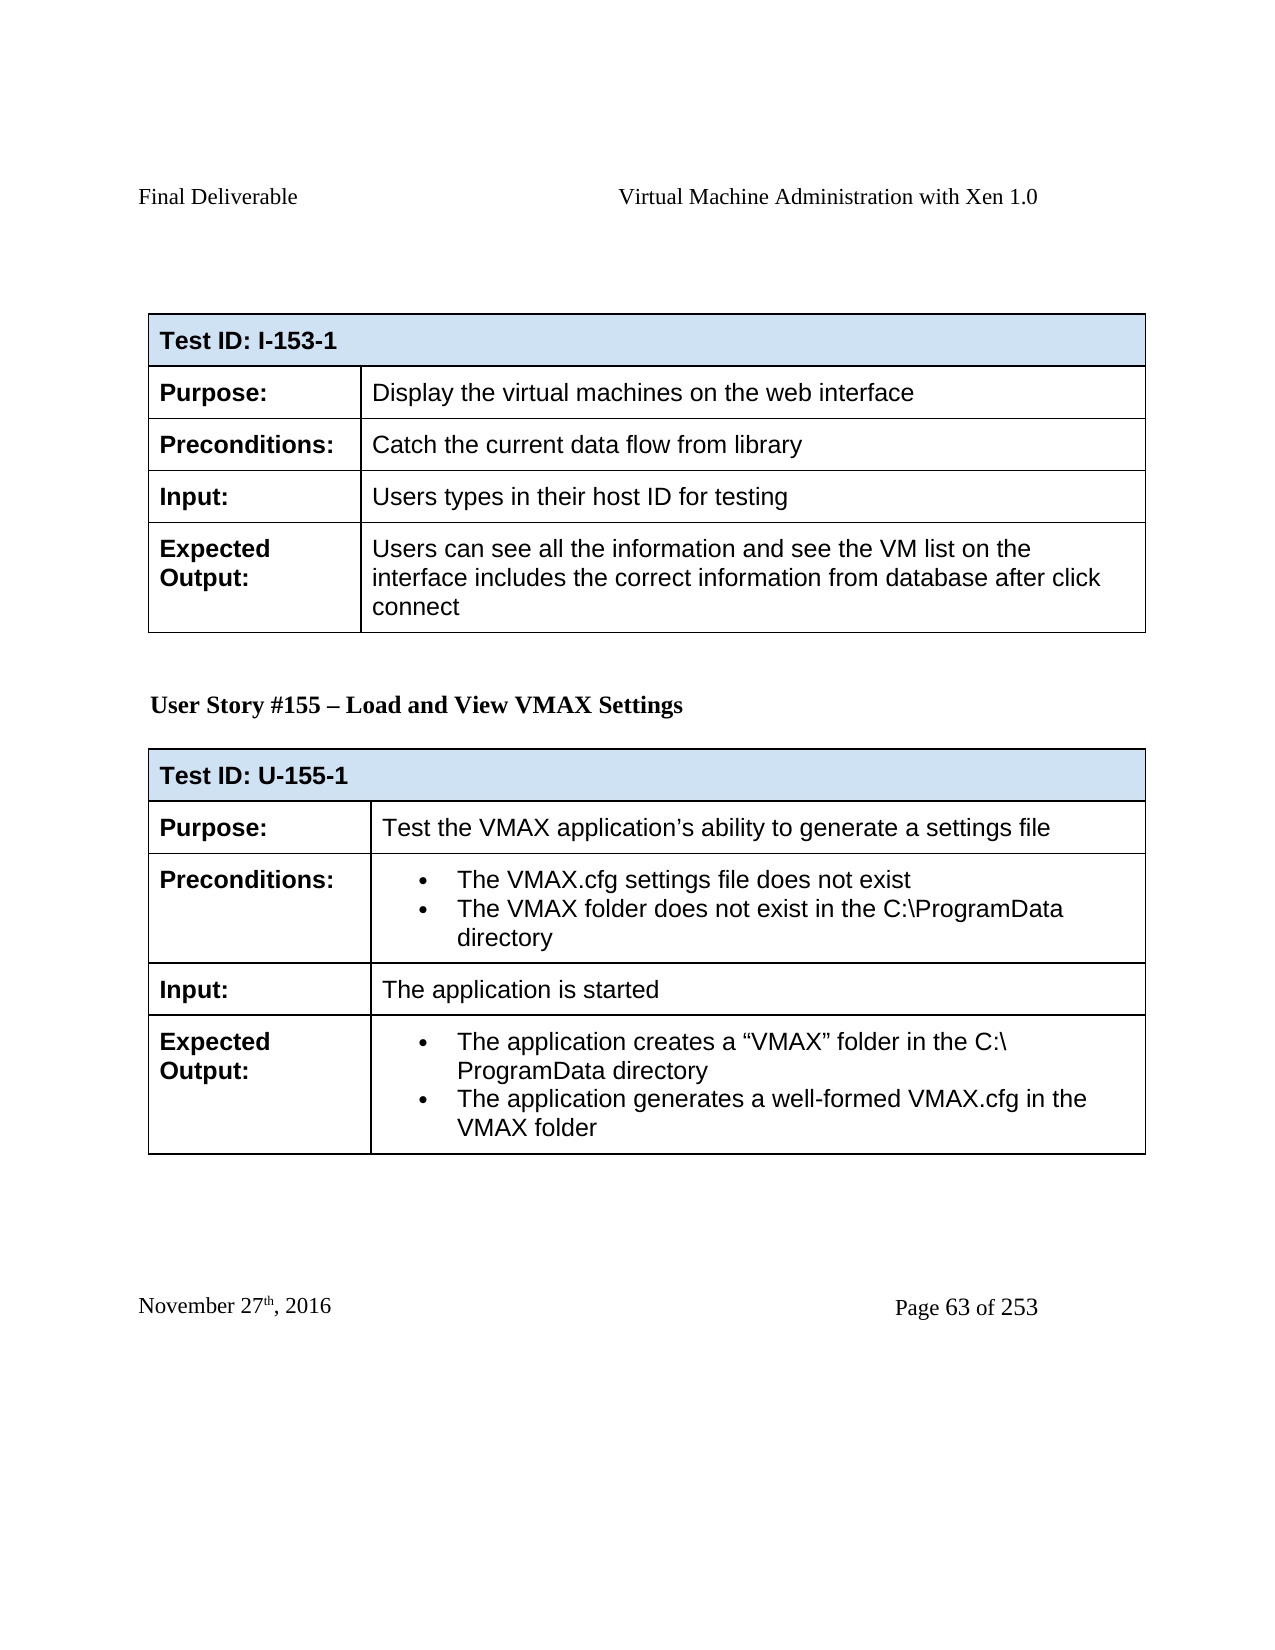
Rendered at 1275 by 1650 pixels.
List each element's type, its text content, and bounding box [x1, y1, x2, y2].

table_cell Purpose: [149, 802, 370, 852]
table_cell The application is started [372, 964, 1145, 1014]
table_cell The VMAX.cfg settings file does not exist The VMAX folder does not exist in the C:\ProgramData directory [372, 854, 1145, 962]
table_cell Users can see all the information and see the VM list on the interface includes the correct information from database after click connect [362, 523, 1145, 632]
table_cell The application creates a “VMAX” folder in the C:\ProgramData directory The application generates a well-formed VMAX.cfg in the VMAX folder [372, 1016, 1145, 1153]
table_cell Preconditions: [149, 854, 370, 962]
table_header Test ID: I-153-1 [149, 315, 1145, 365]
table_cell Test the VMAX application’s ability to generate a settings file [372, 802, 1145, 852]
table_cell Users types in their host ID for testing [362, 471, 1145, 522]
text User Story #155 – Load and View VMAX Settings [150, 691, 1125, 719]
table_cell Input: [149, 471, 360, 522]
table_cell Purpose: [149, 367, 360, 417]
table_cell Expected Output: [149, 1016, 370, 1153]
table_cell Preconditions: [149, 419, 360, 470]
table_header Test ID: U-155-1 [149, 750, 1145, 800]
table_cell Input: [149, 964, 370, 1014]
table_cell Display the virtual machines on the web interface [362, 367, 1145, 417]
table_cell Expected Output: [149, 523, 360, 632]
table_cell Catch the current data flow from library [362, 419, 1145, 470]
